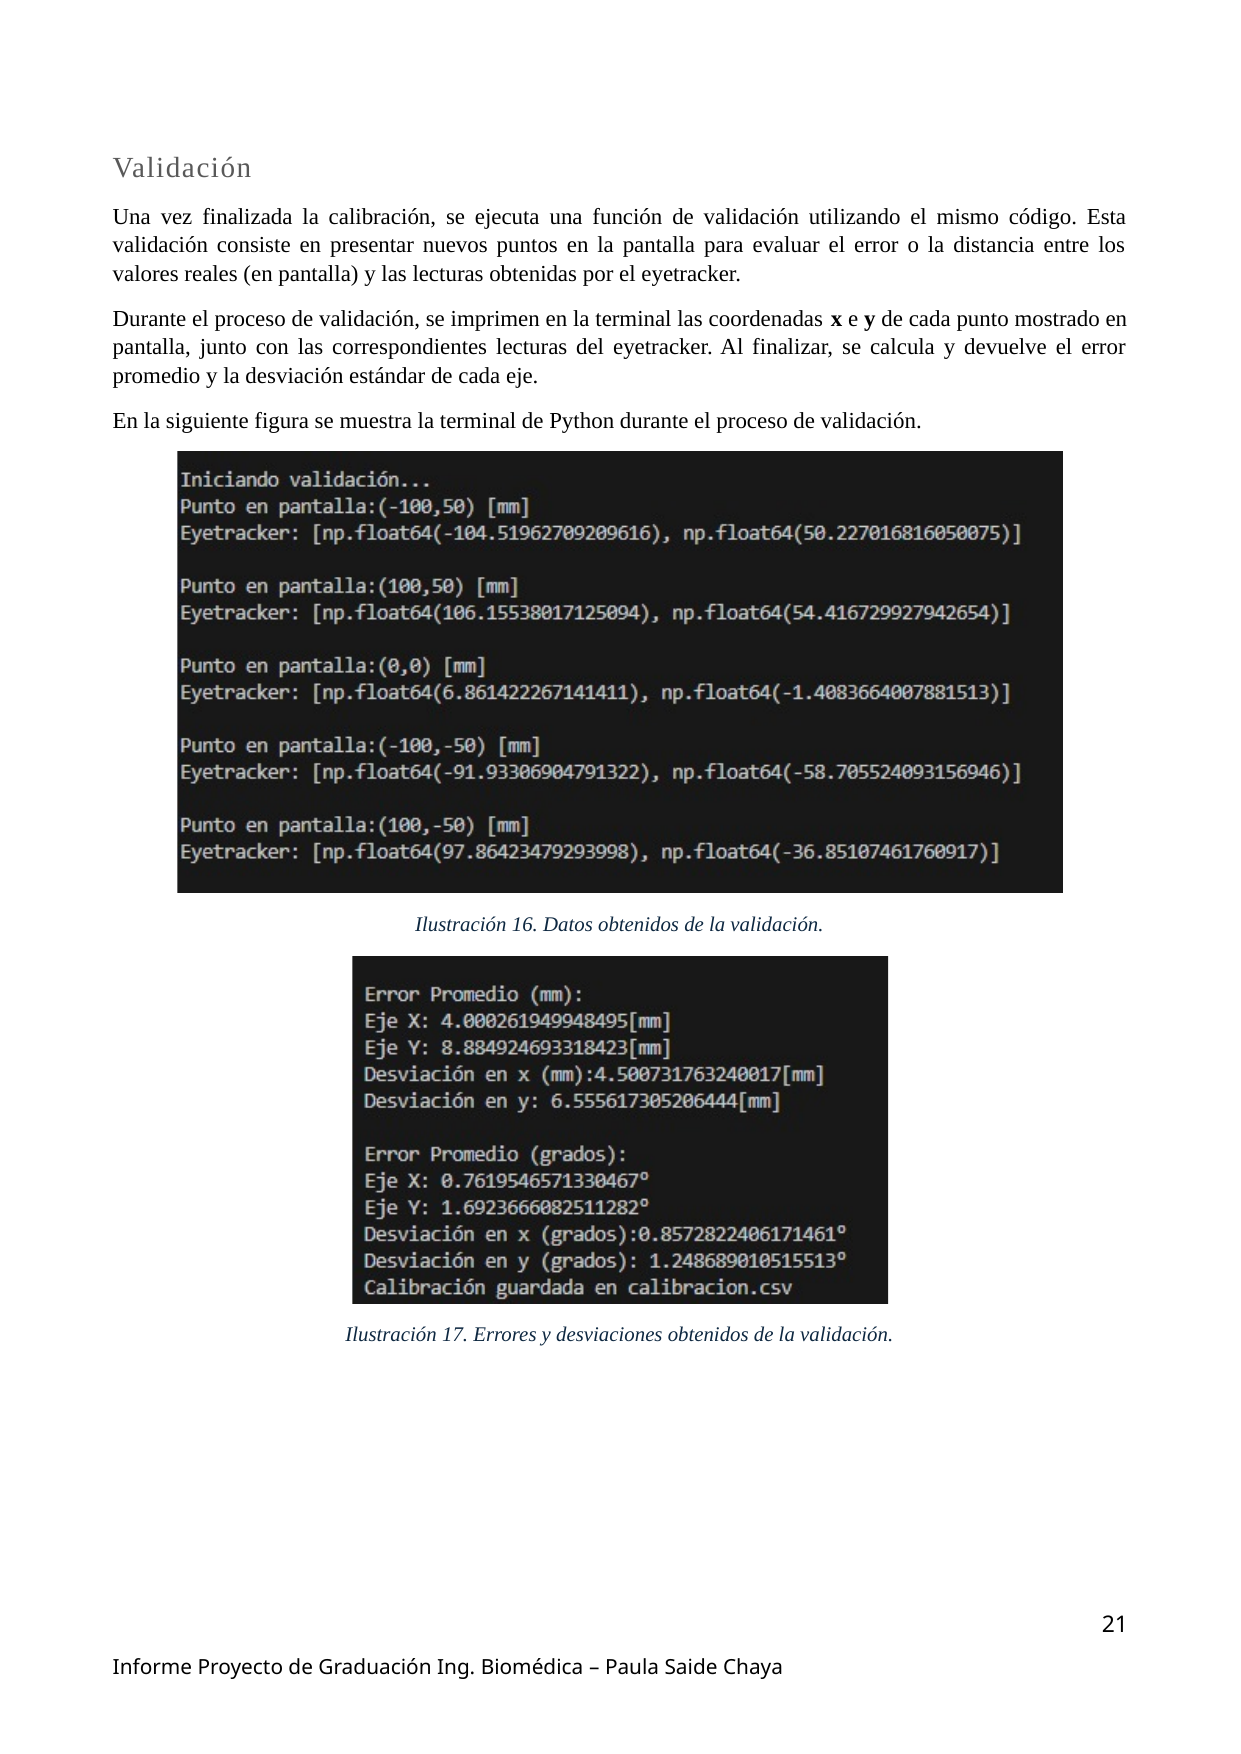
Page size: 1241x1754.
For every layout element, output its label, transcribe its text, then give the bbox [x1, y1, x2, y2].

text Ilustración 17. Errores y desviaciones obtenidos de la validación. [112, 1322, 1128, 1346]
picture [177, 451, 1063, 893]
text Una vez finalizada la calibración, se ejecuta una función de validación utilizando el mismo código. Esta validación consiste en presentar nuevos puntos en la pantalla para evaluar el error o la distancia entre los valores reales (en pantalla) y las lecturas obtenidas por el eyetracker. [112, 203, 1128, 286]
picture [352, 956, 889, 1304]
text Durante el proceso de validación, se imprimen en la terminal las coordenadas x e y de cada punto mostrado en pantalla, junto con las correspondientes lecturas del eyetracker. Al finalizar, se calcula y devuelve el error promedio y la desviación estándar de cada eje. [112, 305, 1128, 388]
subtitle Validación [112, 150, 1128, 183]
text En la siguiente figura se muestra la terminal de Python durante el proceso de validación. [112, 407, 1128, 433]
text Ilustración 16. Datos obtenidos de la validación. [112, 911, 1128, 936]
